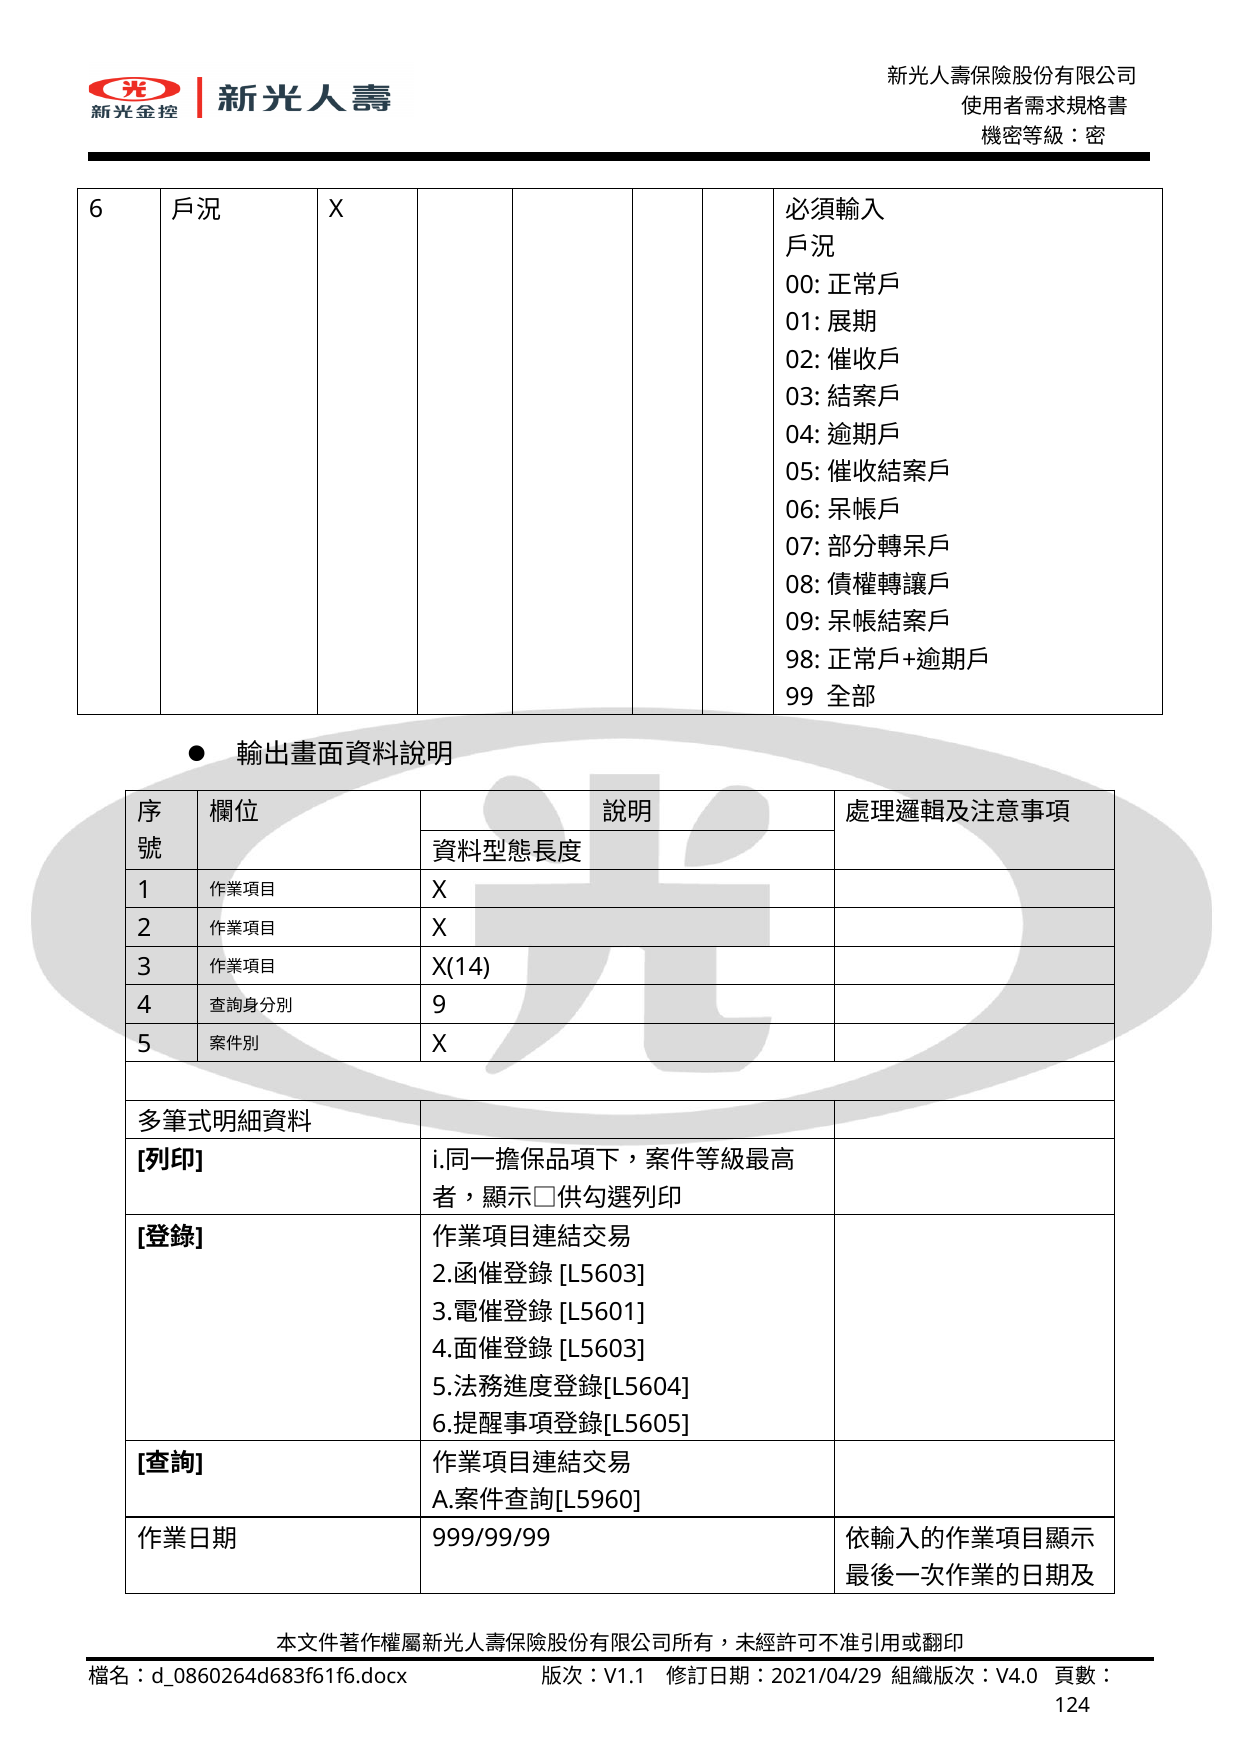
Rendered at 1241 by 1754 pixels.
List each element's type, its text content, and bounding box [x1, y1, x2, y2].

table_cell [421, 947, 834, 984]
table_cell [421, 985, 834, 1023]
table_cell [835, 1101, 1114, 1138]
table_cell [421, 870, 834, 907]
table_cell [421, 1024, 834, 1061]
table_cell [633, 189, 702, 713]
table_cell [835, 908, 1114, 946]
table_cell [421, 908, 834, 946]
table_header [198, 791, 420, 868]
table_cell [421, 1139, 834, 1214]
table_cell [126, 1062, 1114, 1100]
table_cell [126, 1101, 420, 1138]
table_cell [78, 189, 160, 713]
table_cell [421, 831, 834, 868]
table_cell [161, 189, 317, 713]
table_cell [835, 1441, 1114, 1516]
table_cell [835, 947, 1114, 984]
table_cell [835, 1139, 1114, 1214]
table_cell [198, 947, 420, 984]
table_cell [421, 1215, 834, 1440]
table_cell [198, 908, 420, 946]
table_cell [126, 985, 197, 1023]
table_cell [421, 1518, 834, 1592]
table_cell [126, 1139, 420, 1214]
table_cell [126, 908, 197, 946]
picture [1115, 699, 1215, 1152]
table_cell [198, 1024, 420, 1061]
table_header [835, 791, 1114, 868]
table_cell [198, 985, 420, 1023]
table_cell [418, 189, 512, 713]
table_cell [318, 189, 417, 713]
list 輸出畫面資料說明 [186, 715, 1152, 789]
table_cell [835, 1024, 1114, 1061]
picture [25, 699, 1114, 1152]
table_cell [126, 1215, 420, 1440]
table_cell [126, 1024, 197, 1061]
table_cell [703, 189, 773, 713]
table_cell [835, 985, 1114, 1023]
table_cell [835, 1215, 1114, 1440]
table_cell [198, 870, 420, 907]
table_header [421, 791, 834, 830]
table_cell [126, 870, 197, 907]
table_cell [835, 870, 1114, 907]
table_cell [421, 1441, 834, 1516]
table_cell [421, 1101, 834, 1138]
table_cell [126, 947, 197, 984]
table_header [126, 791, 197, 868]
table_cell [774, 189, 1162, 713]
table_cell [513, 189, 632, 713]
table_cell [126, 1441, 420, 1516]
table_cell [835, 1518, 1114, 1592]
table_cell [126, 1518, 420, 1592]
picture [88, 61, 414, 118]
